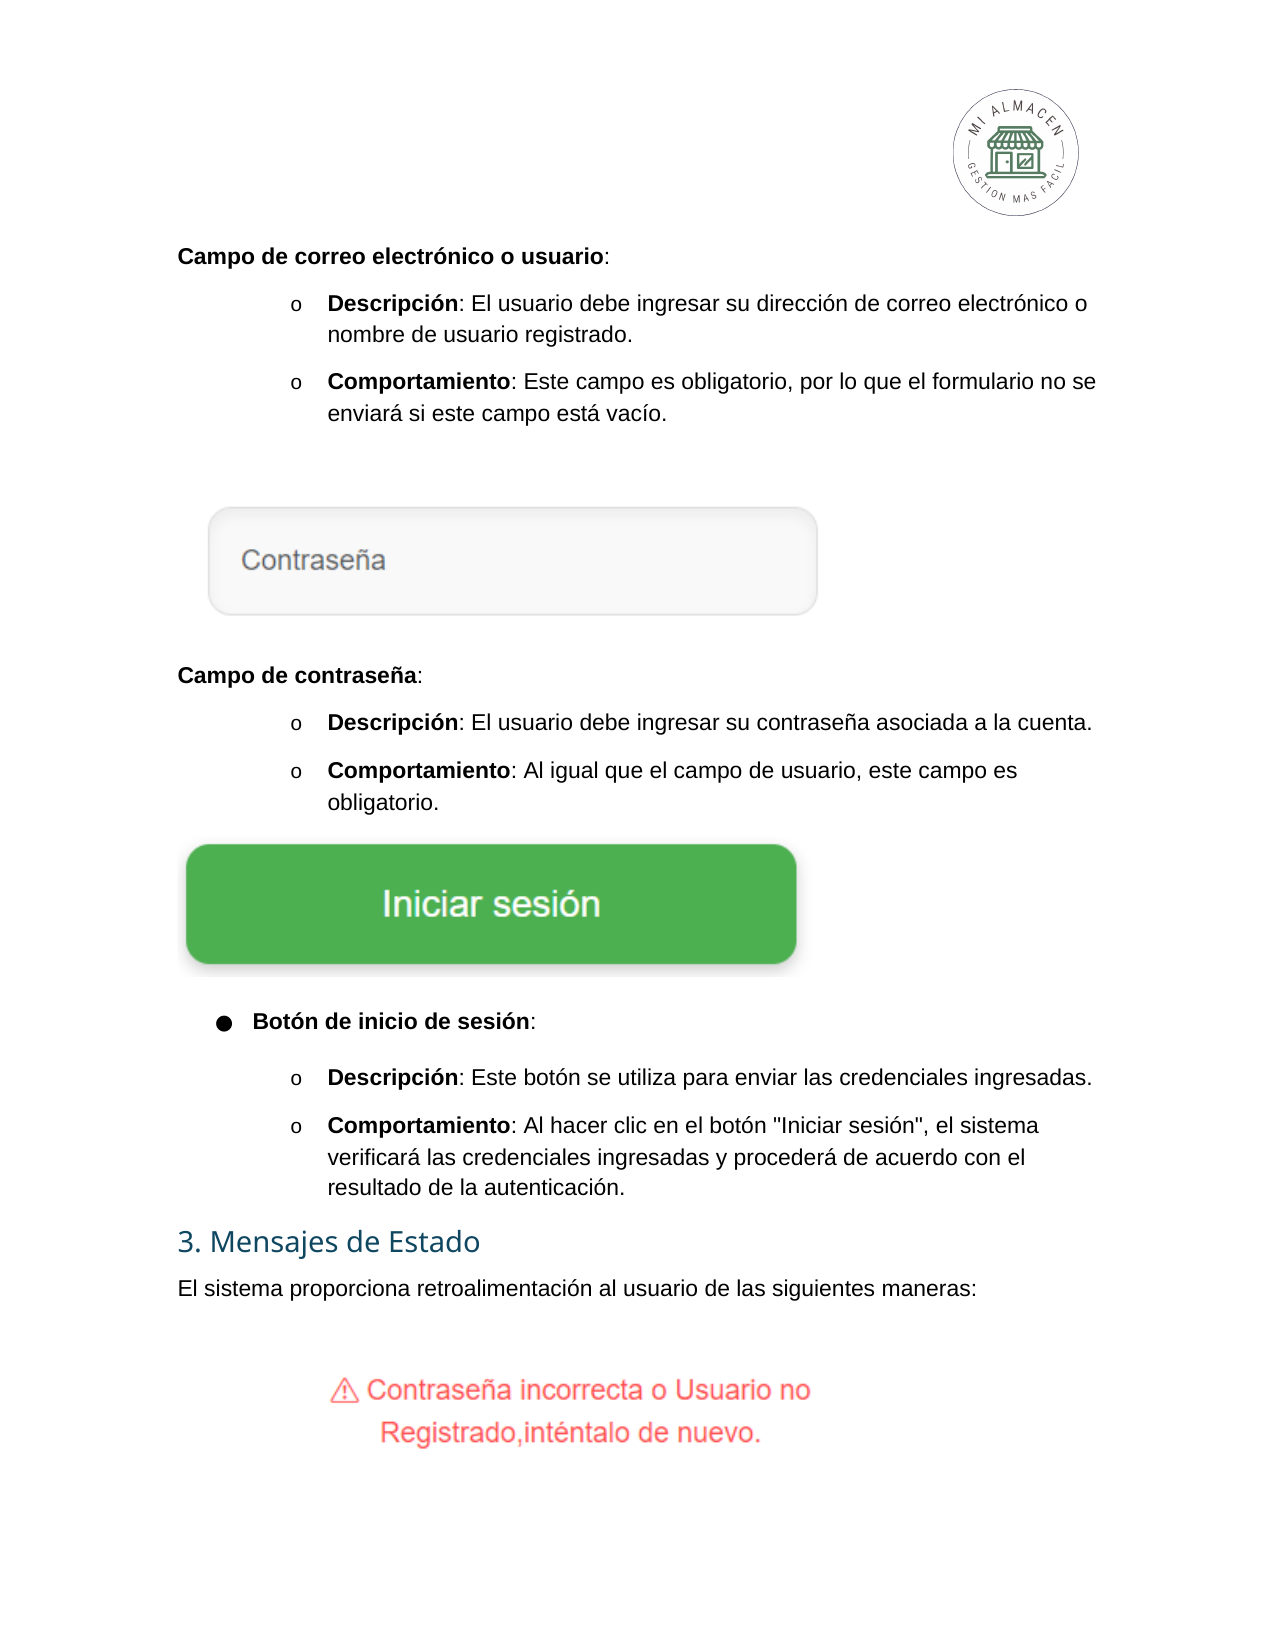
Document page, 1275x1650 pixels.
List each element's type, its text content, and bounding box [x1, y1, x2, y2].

list Comportamiento: Este campo es obligatorio, por lo que el formulario no se enviará si este campo está vacío. [290, 368, 1098, 426]
list Descripción: Este botón se utiliza para enviar las credenciales ingresadas. [290, 1064, 1098, 1092]
list Botón de inicio de sesión: [215, 998, 1098, 1041]
list Descripción: El usuario debe ingresar su contraseña asociada a la cuenta. [290, 709, 1098, 737]
picture [177, 1322, 984, 1482]
picture [177, 836, 814, 977]
text El sistema proporciona retroalimentación al usuario de las siguientes maneras: [177, 1275, 1098, 1301]
picture [177, 493, 840, 641]
subtitle 3. Mensajes de Estado [177, 1221, 1098, 1261]
list Descripción: El usuario debe ingresar su dirección de correo electrónico o nombre de usuario registrado. [290, 290, 1098, 348]
text Campo de contraseña: [177, 662, 1098, 688]
list Comportamiento: Al hacer clic en el botón "Iniciar sesión", el sistema verificará las credenciales ingresadas y procederá de acuerdo con el resultado de la autenticación. [290, 1112, 1098, 1201]
text Campo de correo electrónico o usuario: [177, 243, 1098, 269]
list Comportamiento: Al igual que el campo de usuario, este campo es obligatorio. [290, 757, 1098, 815]
picture [937, 73, 1098, 235]
